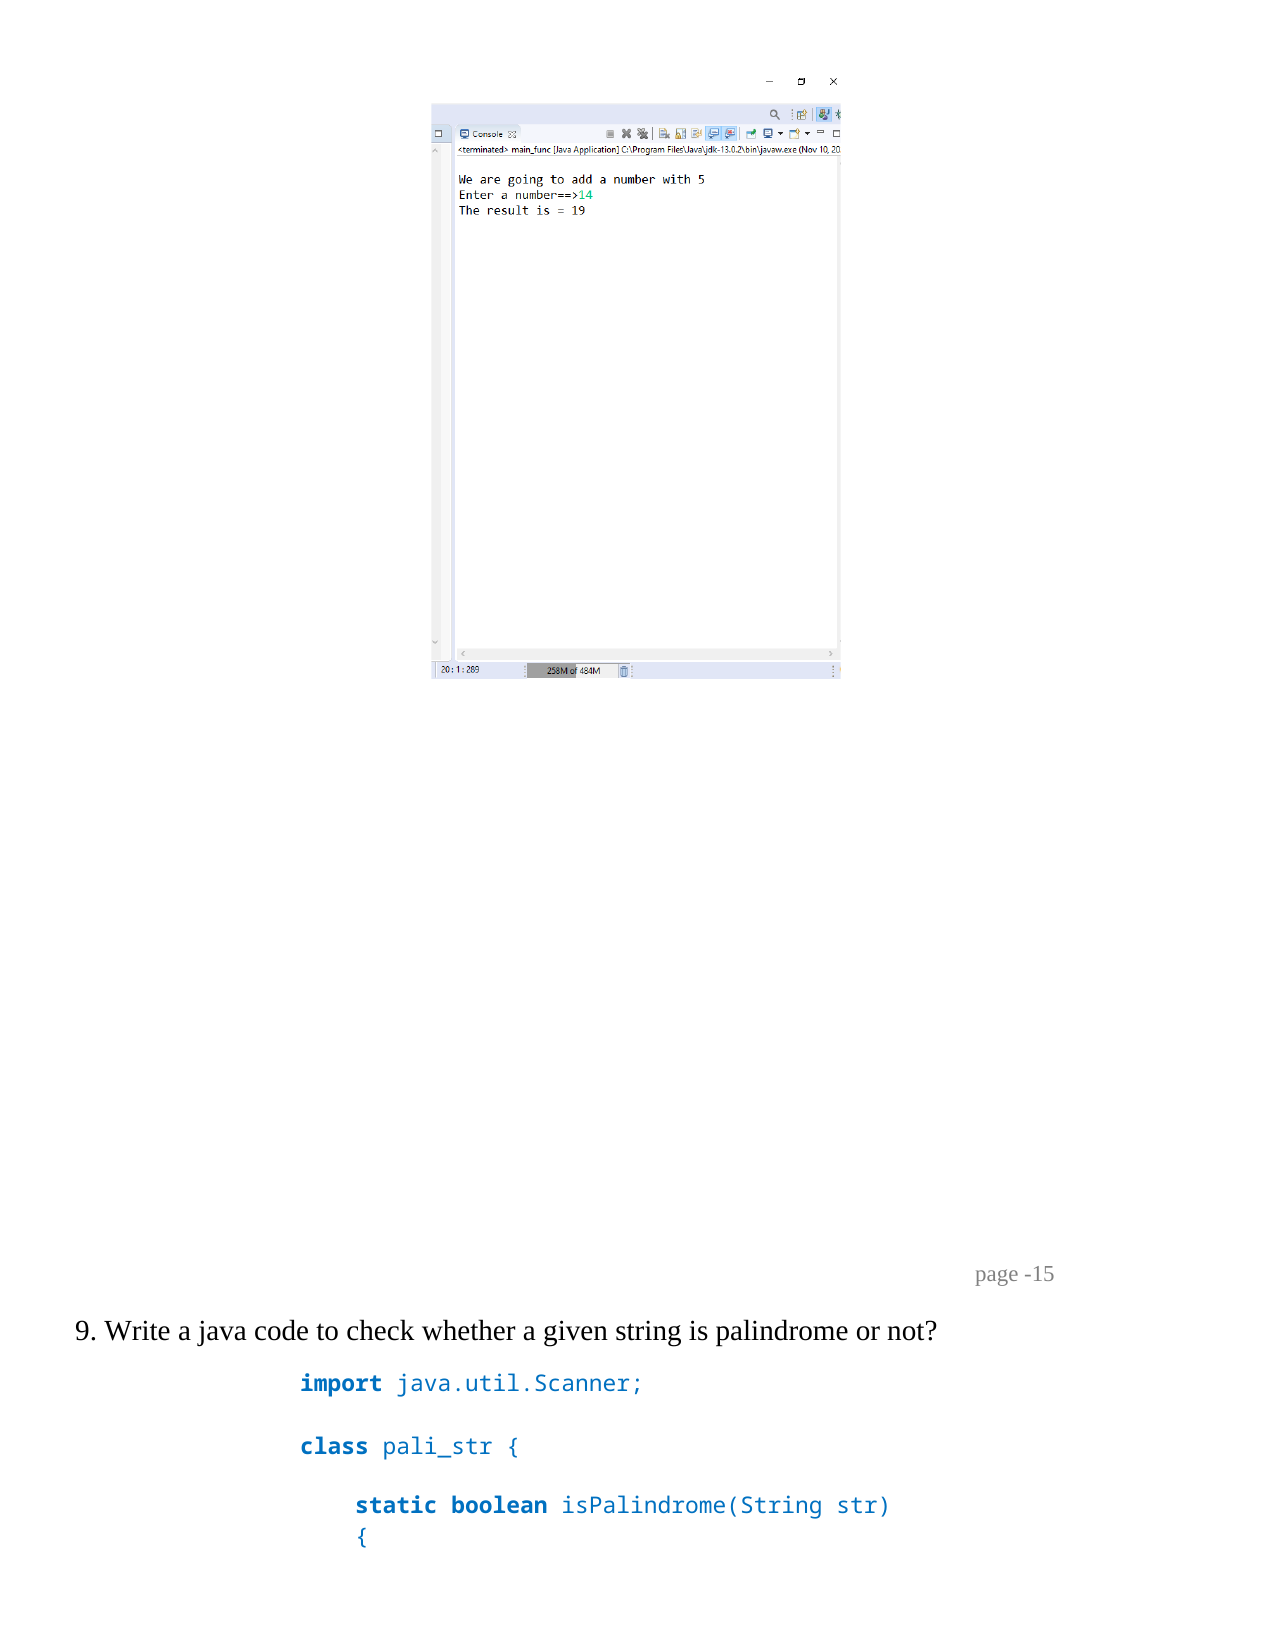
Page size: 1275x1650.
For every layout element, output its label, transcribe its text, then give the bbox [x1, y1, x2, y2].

text static boolean isPalindrome(String str) [300, 1489, 1200, 1520]
picture [431, 75, 841, 679]
text page -15 [75, 1260, 1200, 1287]
text class pali_str { [300, 1429, 1200, 1461]
text import java.util.Scanner; [300, 1367, 1200, 1398]
text { [300, 1520, 1200, 1551]
text 9. Write a java code to check whether a given string is palindrome or not? [75, 1313, 1200, 1346]
